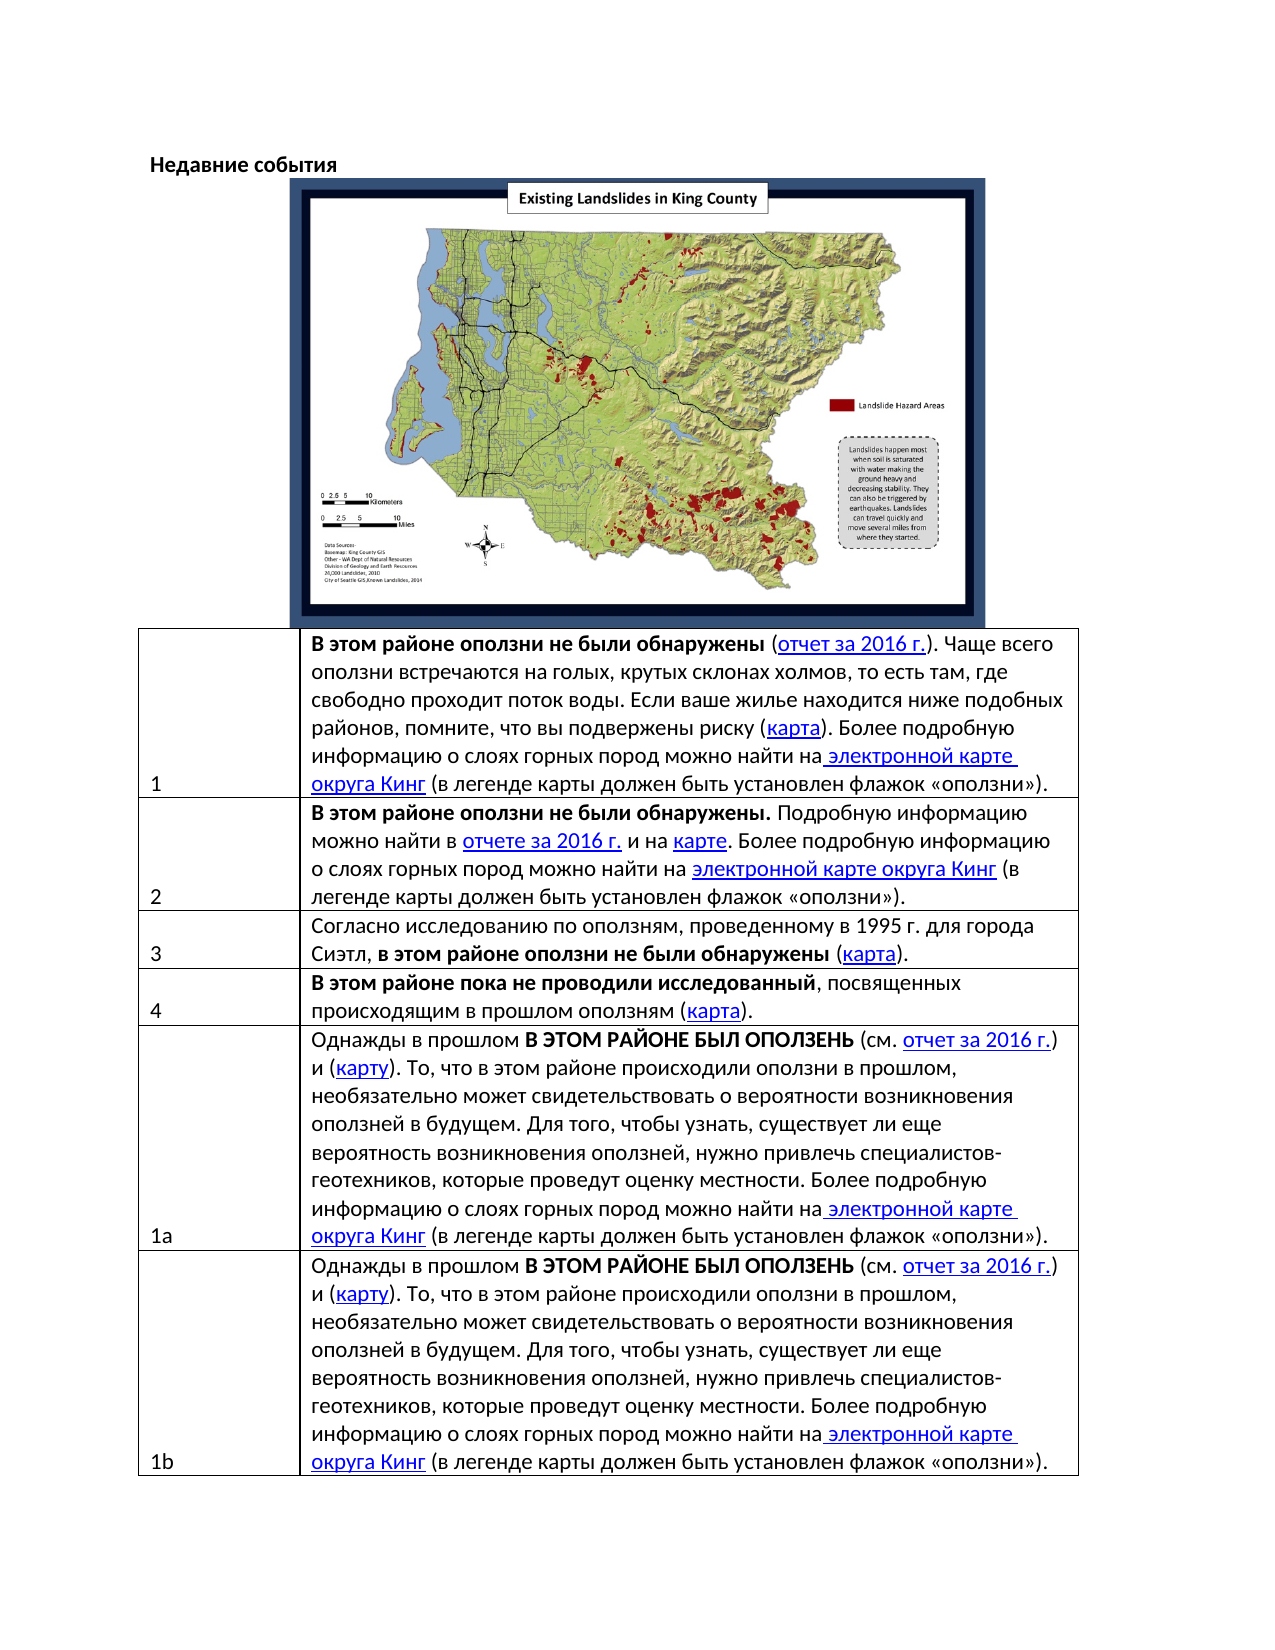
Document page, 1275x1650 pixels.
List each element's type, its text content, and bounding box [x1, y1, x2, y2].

table_header В этом районе оползни не были обнаружены (отчет за 2016 г.). Чаще всего оползни встречаются на голых, крутых склонах холмов, то есть там, где свободно проходит поток воды. Если ваше жилье находится ниже подобных районов, помните, что вы подвержены риску (карта). Более подробную информацию о слоях горных пород можно найти на электронной карте округа Кинг (в легенде карты должен быть установлен флажок «оползни»). [301, 629, 1078, 797]
table_cell В этом районе оползни не были обнаружены. Подробную информацию можно найти в отчете за 2016 г. и на карте. Более подробную информацию о слоях горных пород можно найти на электронной карте округа Кинг (в легенде карты должен быть установлен флажок «оползни»). [301, 798, 1078, 910]
table_cell Согласно исследованию по оползням, проведенному в 1995 г. для города Сиэтл, в этом районе оползни не были обнаружены (карта). [301, 911, 1078, 967]
picture [289, 178, 986, 628]
subtitle Недавние события [150, 150, 1125, 178]
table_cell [301, 1251, 1078, 1475]
table_cell В этом районе пока не проводили исследованный, посвященных происходящим в прошлом оползням (карта). [301, 969, 1078, 1024]
table_cell 4 [139, 969, 299, 1024]
table_cell 1b [139, 1251, 299, 1475]
table_cell 3 [139, 911, 299, 967]
table_header 1 [139, 629, 299, 797]
table_cell 1a [139, 1026, 299, 1250]
table_cell 2 [139, 798, 299, 910]
